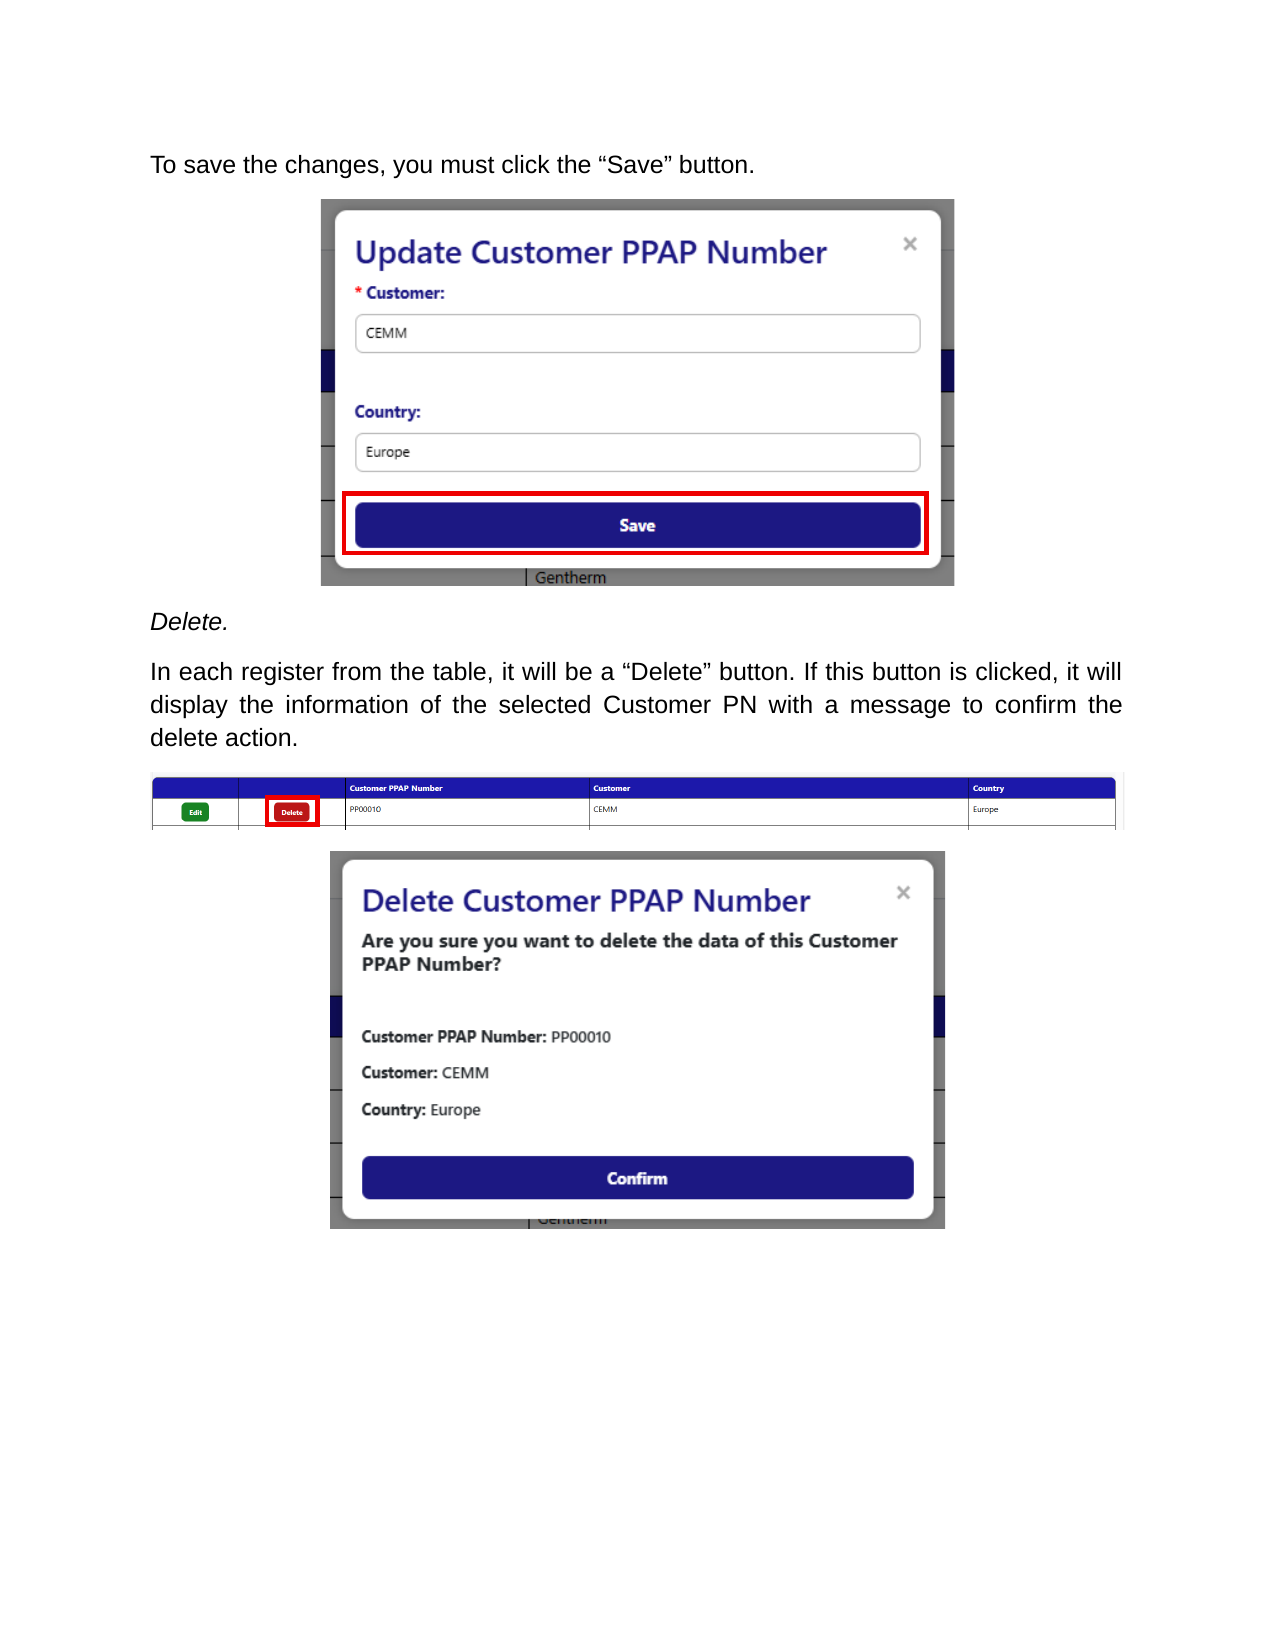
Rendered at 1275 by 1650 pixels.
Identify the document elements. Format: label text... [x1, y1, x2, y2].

picture [320, 199, 955, 586]
picture [330, 851, 946, 1229]
picture [150, 772, 1125, 830]
text In each register from the table, it will be a “Delete” button. If this button is clicked, it will display the information of the selected Customer PN with a message to confirm the delete action. [150, 657, 1125, 751]
text To save the changes, you must click the “Save” button. [150, 150, 1125, 179]
text Delete. [150, 607, 1125, 636]
